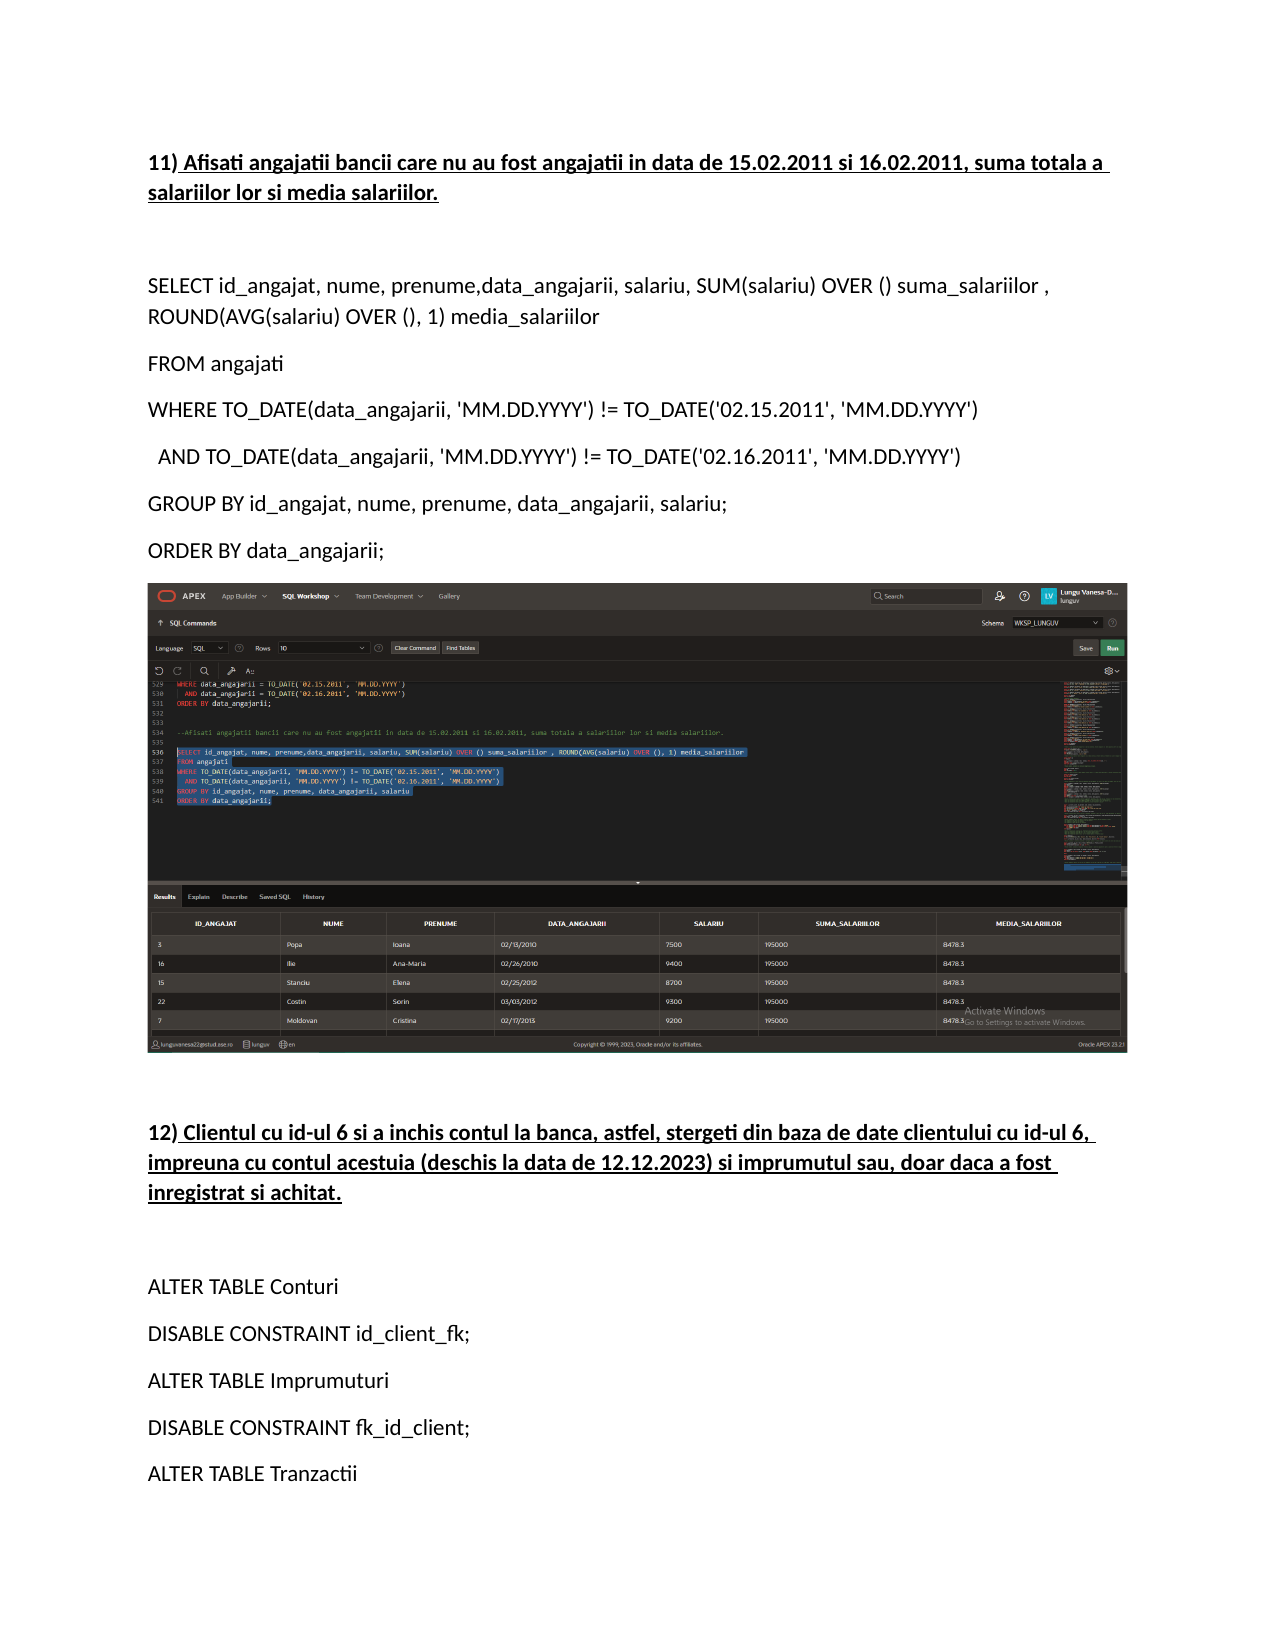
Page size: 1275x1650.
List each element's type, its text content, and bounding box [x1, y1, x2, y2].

text FROM angajati [148, 349, 1127, 377]
text ALTER TABLE Tranzactii [148, 1459, 1127, 1488]
text DISABLE CONSTRAINT id_client_fk; [148, 1319, 1127, 1347]
text WHERE TO_DATE(data_angajarii, 'MM.DD.YYYY') != TO_DATE('02.15.2011', 'MM.DD.YYYY') [148, 396, 1127, 423]
text GROUP BY id_angajat, nume, prenume, data_angajarii, salariu; [148, 489, 1127, 517]
text 12) Clientul cu id-ul 6 si a inchis contul la banca, astfel, stergeti din baza de date clientului cu id-ul 6, impreuna cu contul acestuia (deschis la data de 12.12.2023) si imprumutul sau, doar daca a fost inregistrat si achitat. [148, 1118, 1127, 1206]
text DISABLE CONSTRAINT fk_id_client; [148, 1413, 1127, 1441]
text 11) Afisati angajatii bancii care nu au fost angajatii in data de 15.02.2011 si 16.02.2011, suma totala a salariilor lor si media salariilor. [148, 148, 1127, 206]
text SELECT id_angajat, nume, prenume,data_angajarii, salariu, SUM(salariu) OVER () suma_salariilor , ROUND(AVG(salariu) OVER (), 1) media_salariilor [148, 272, 1127, 330]
text AND TO_DATE(data_angajarii, 'MM.DD.YYYY') != TO_DATE('02.16.2011', 'MM.DD.YYYY') [148, 442, 1127, 470]
text ALTER TABLE Imprumuturi [148, 1366, 1127, 1394]
picture [147, 583, 1128, 1053]
text ALTER TABLE Conturi [148, 1272, 1127, 1300]
text ORDER BY data_angajarii; [148, 536, 1127, 564]
